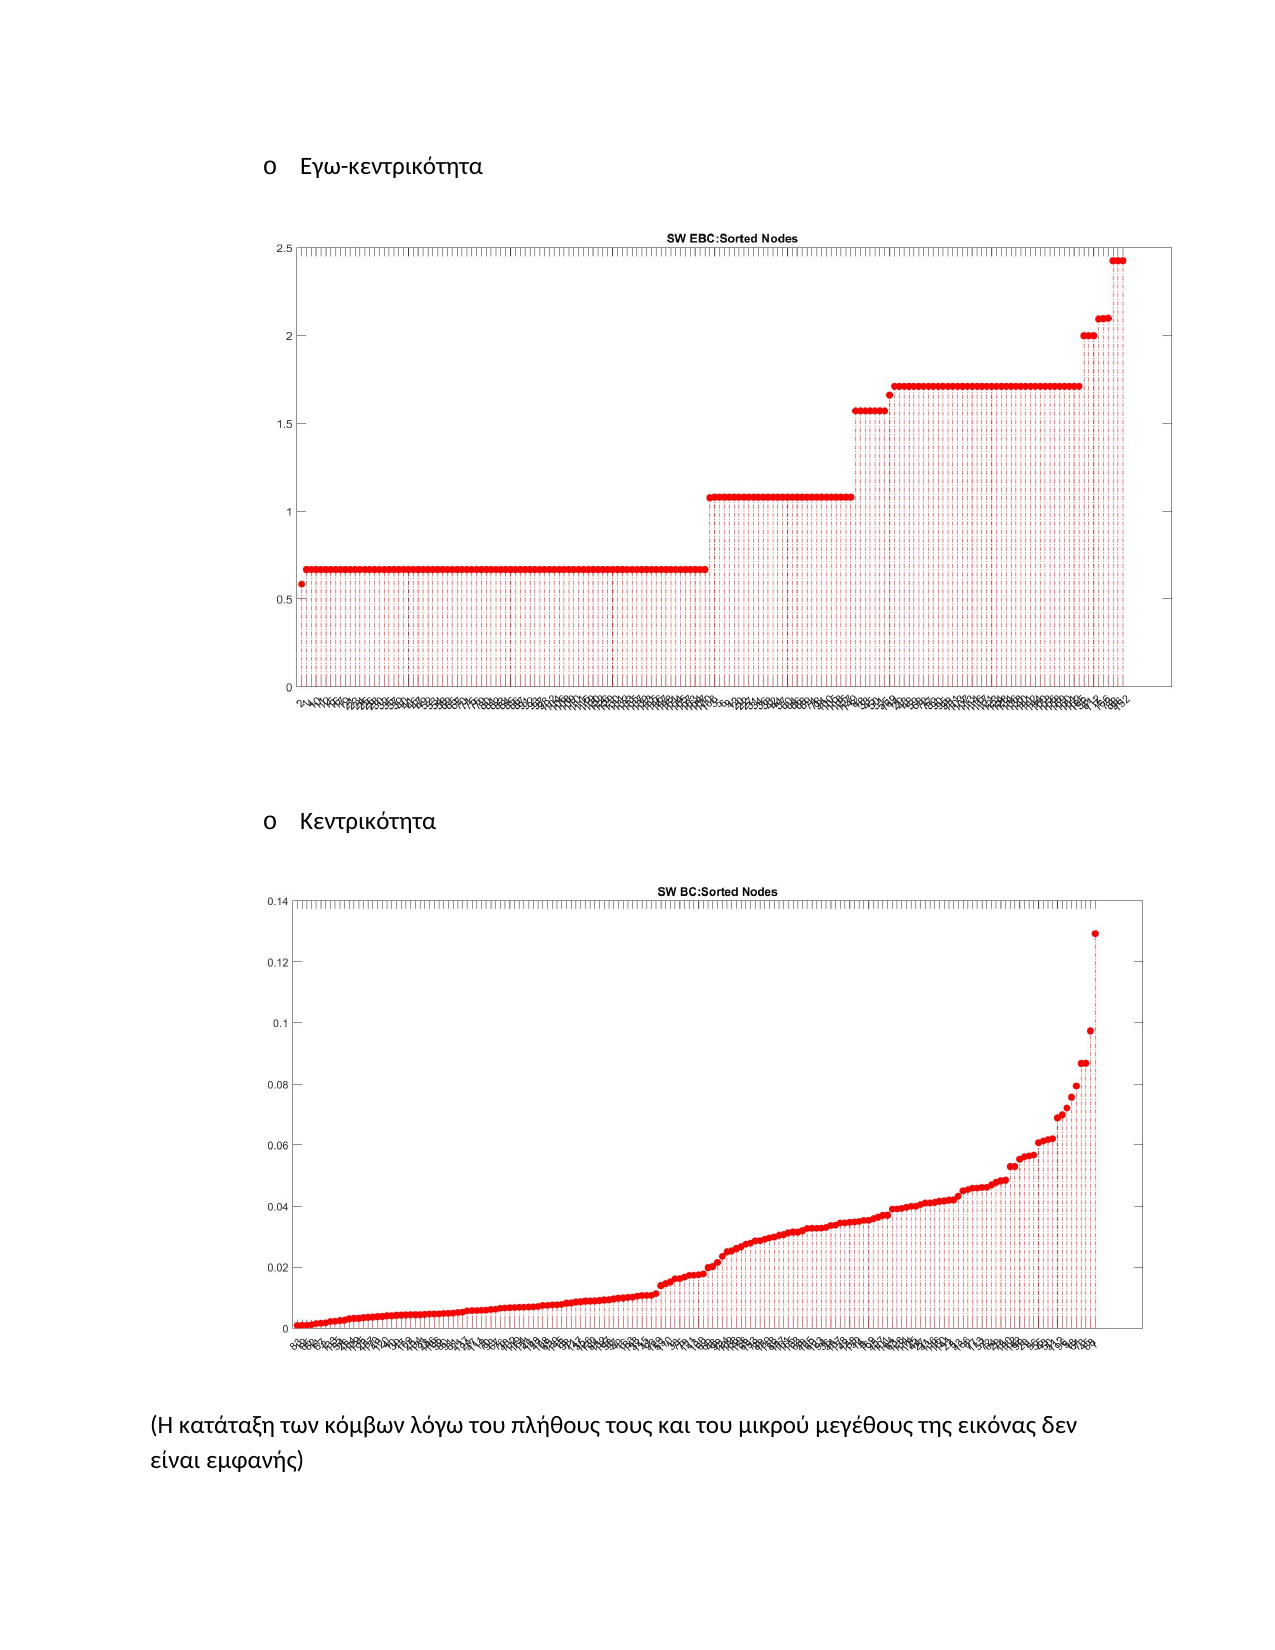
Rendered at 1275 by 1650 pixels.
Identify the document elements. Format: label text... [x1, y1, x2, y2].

picture [150, 207, 1275, 745]
list Κεντρικότητα [262, 805, 1125, 837]
text (Η κατάταξη των κόμβων λόγω του πλήθους τους και του μικρού μεγέθους της εικόνας δεν είναι εμφανής) [150, 1409, 1125, 1475]
picture [150, 862, 1246, 1385]
list Εγω-κεντρικότητα [262, 150, 1125, 182]
